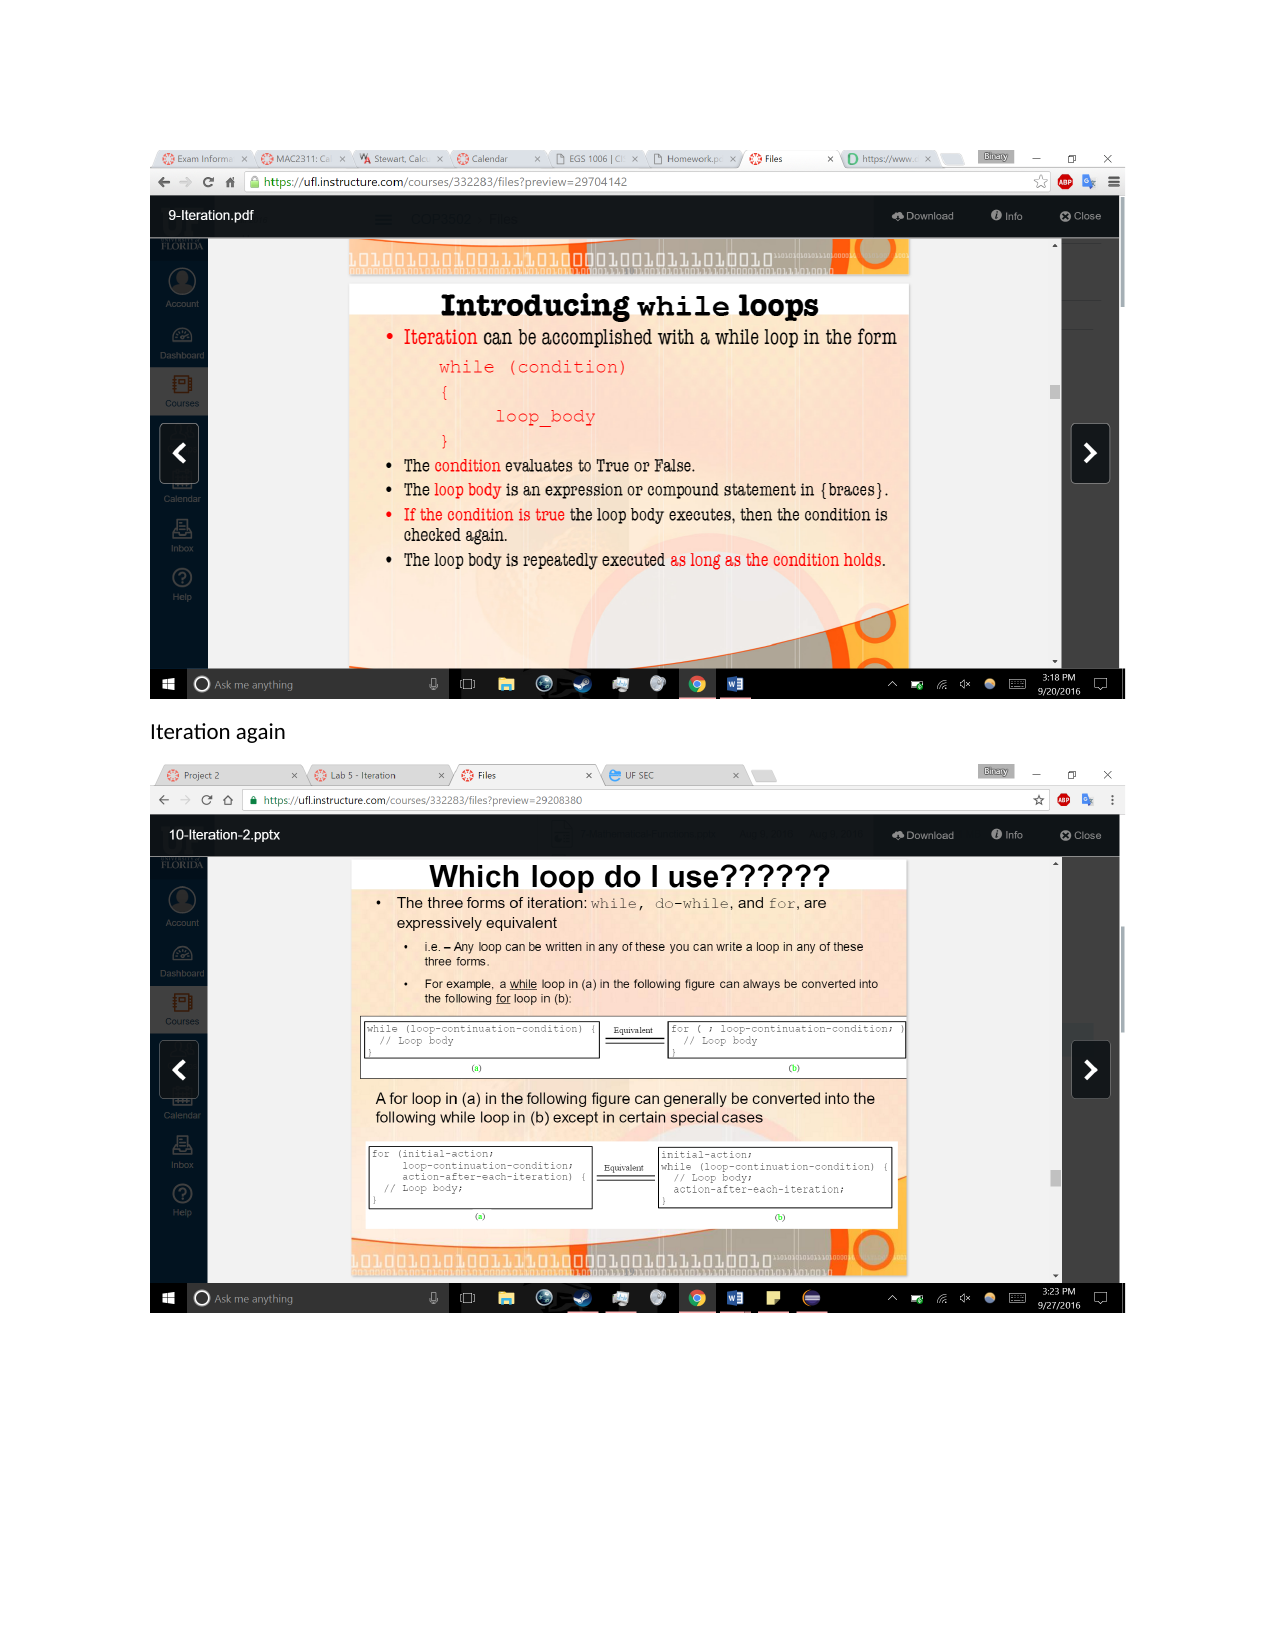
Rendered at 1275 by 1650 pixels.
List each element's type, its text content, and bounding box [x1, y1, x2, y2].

picture [150, 764, 1125, 1313]
picture [150, 150, 1125, 699]
text Iteration again [150, 717, 1125, 745]
